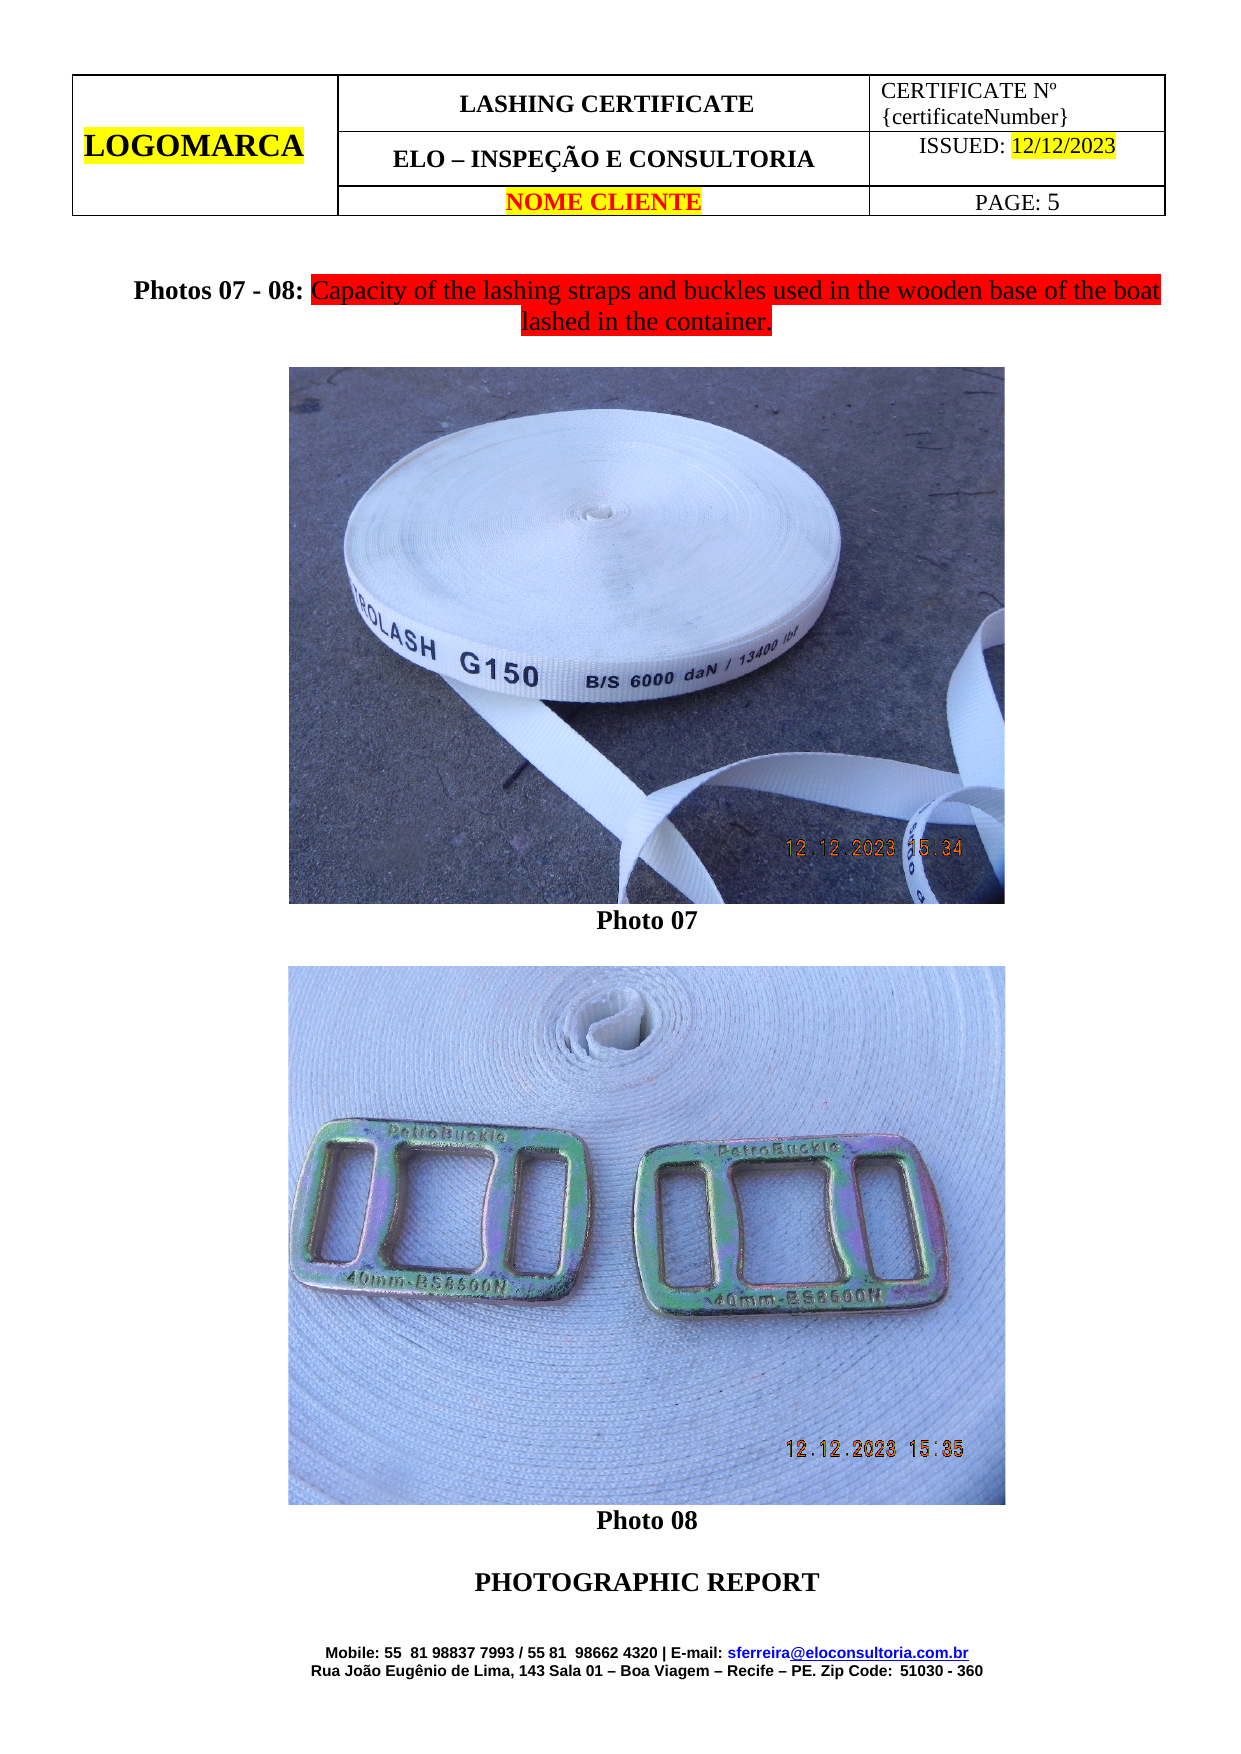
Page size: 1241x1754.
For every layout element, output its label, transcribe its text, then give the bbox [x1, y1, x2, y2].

text PHOTOGRAPHIC REPORT [131, 1566, 1162, 1598]
text Photo 07 [131, 904, 1162, 935]
text Photo 08 [131, 1504, 1162, 1535]
text Photos 07 - 08: Capacity of the lashing straps and buckles used in the wooden base of the boat lashed in the container. [131, 274, 521, 336]
picture [289, 367, 1005, 904]
picture [288, 966, 1006, 1505]
text Photos 07 - 08: Capacity of the lashing straps and buckles used in the wooden base of the boat lashed in the container. [772, 274, 1162, 336]
